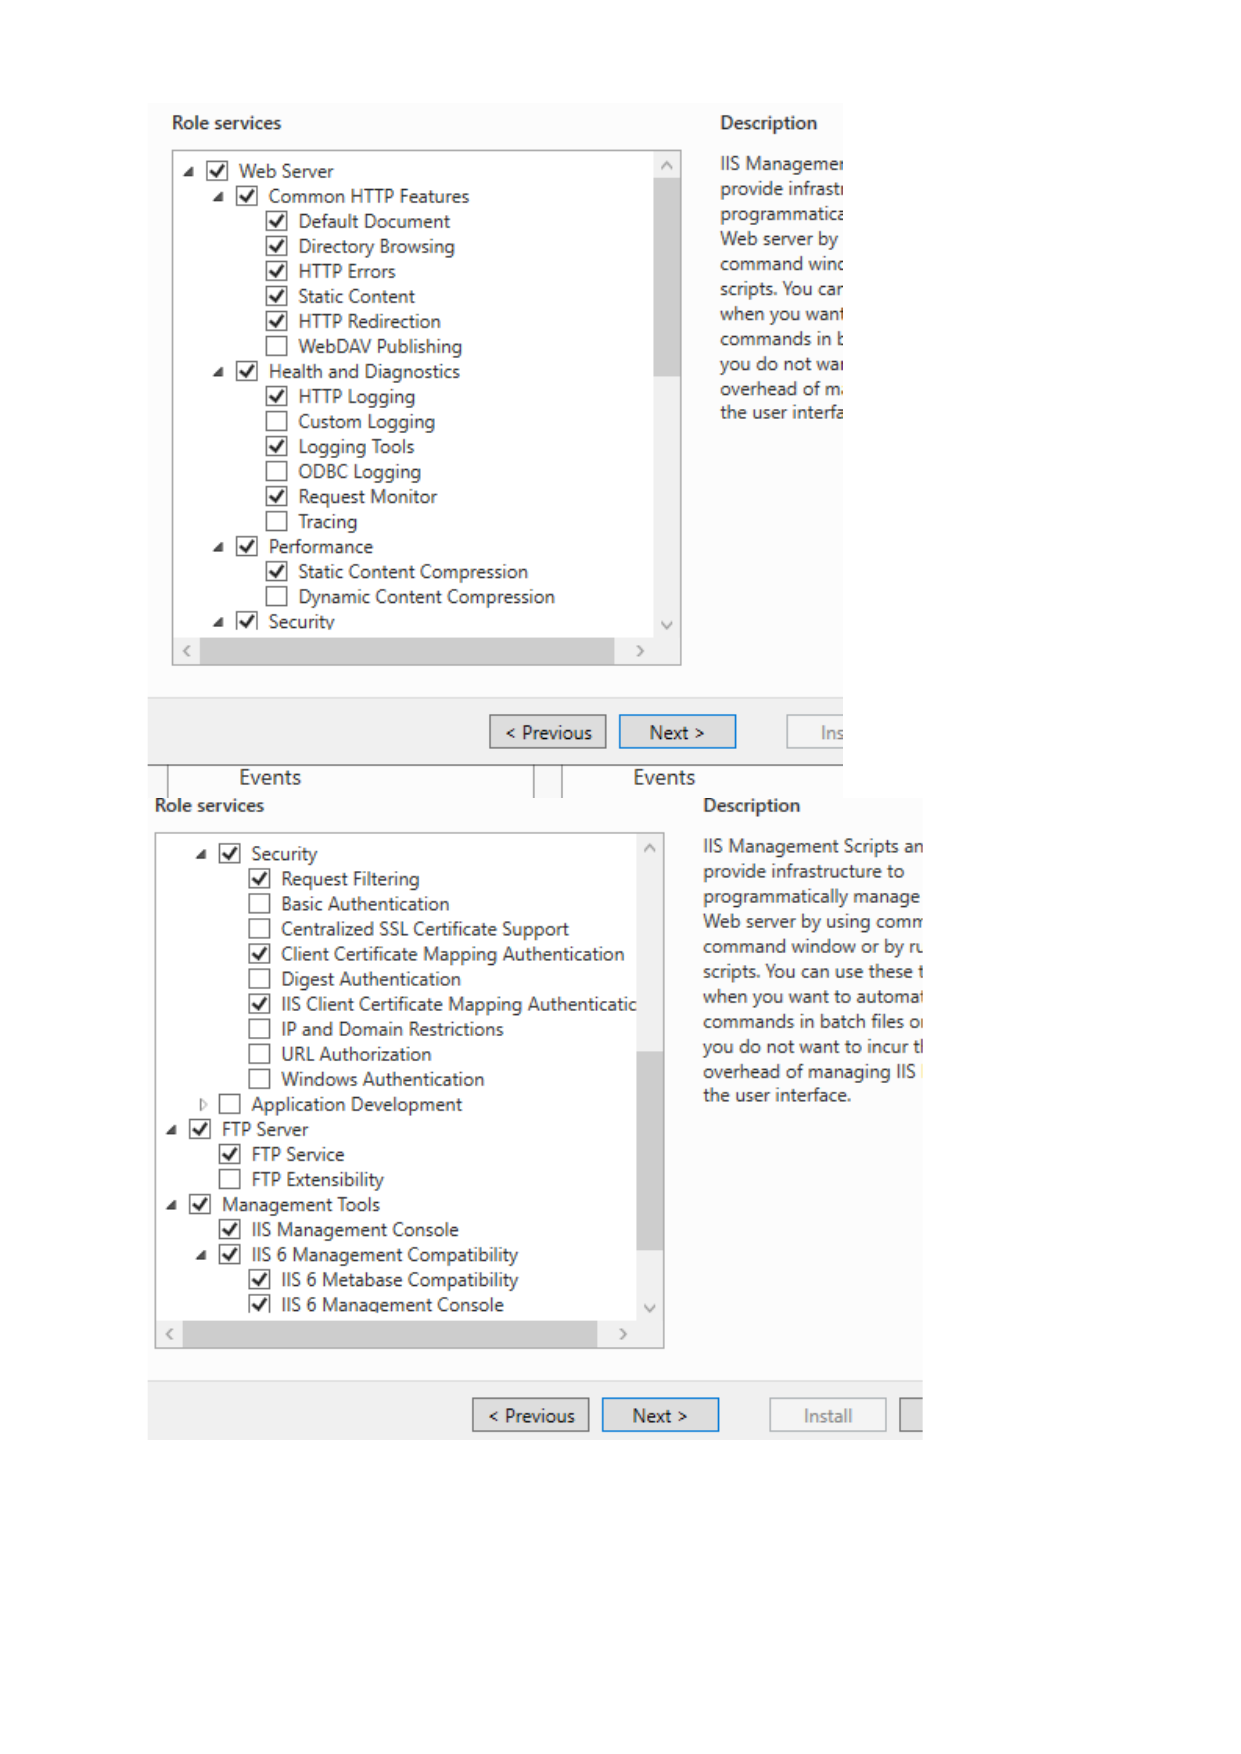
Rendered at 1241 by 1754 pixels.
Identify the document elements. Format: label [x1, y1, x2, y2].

picture [147, 103, 923, 1440]
